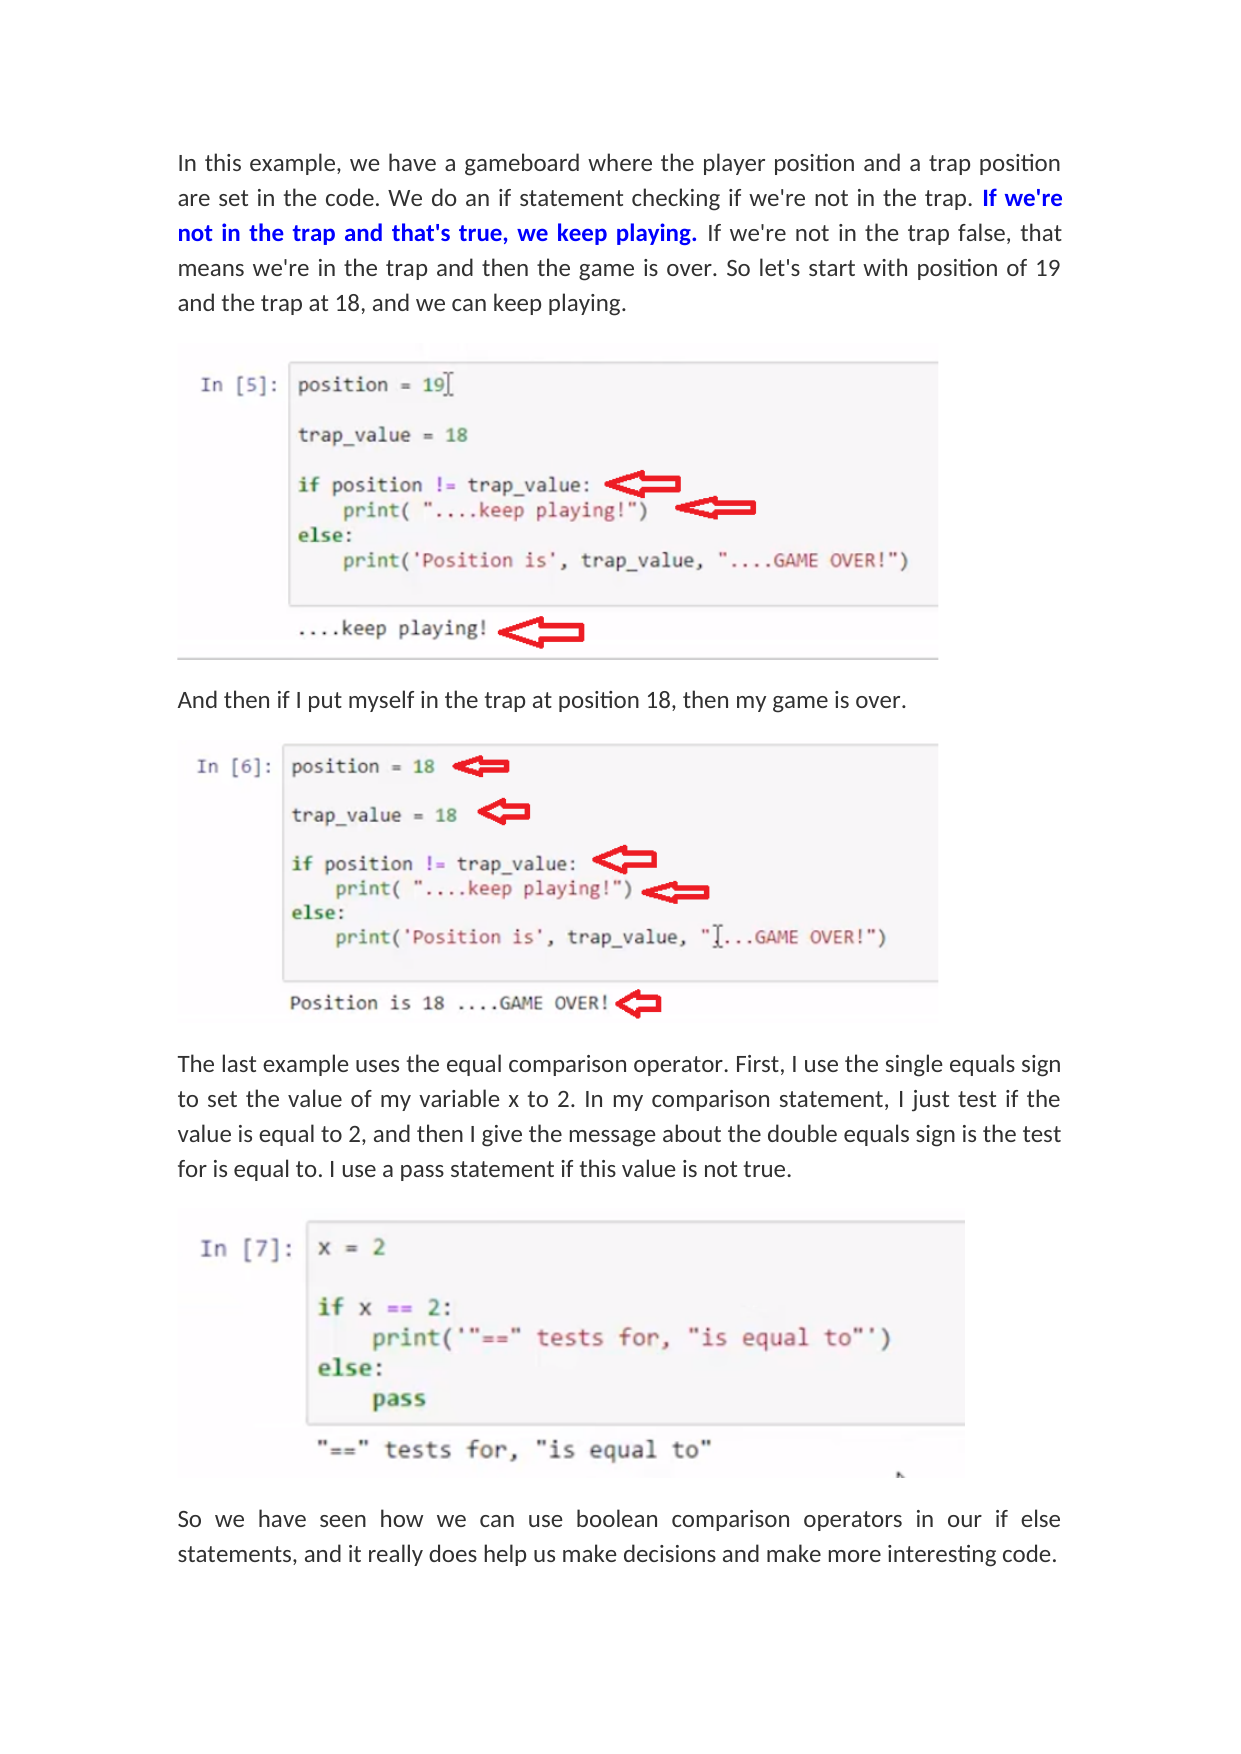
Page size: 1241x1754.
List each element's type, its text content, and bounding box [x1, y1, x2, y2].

picture [177, 1208, 965, 1478]
picture [177, 740, 939, 1023]
picture [177, 343, 939, 660]
text And then if I put myself in the trap at position 18, then my game is over. [177, 684, 1063, 715]
text In this example, we have a gameboard where the player position and a trap position are set in the code. We do an if statement checking if we're not in the trap. If we're not in the trap and that's true, we keep playing. If we're not in the trap false, that means we're in the trap and then the game is over. So let's start with position of 19 and the trap at 18, and we can keep playing. [177, 148, 1063, 318]
text The last example uses the equal comparison operator. First, I use the single equals sign to set the value of my variable x to 2. In my comparison statement, I just test if the value is equal to 2, and then I give the message about the double equals sign is the test for is equal to. I use a pass statement if this value is not true. [177, 1048, 1063, 1183]
text So we have seen how we can use boolean comparison operators in our if else statements, and it really does help us make decisions and make more interesting code. [177, 1503, 1063, 1568]
